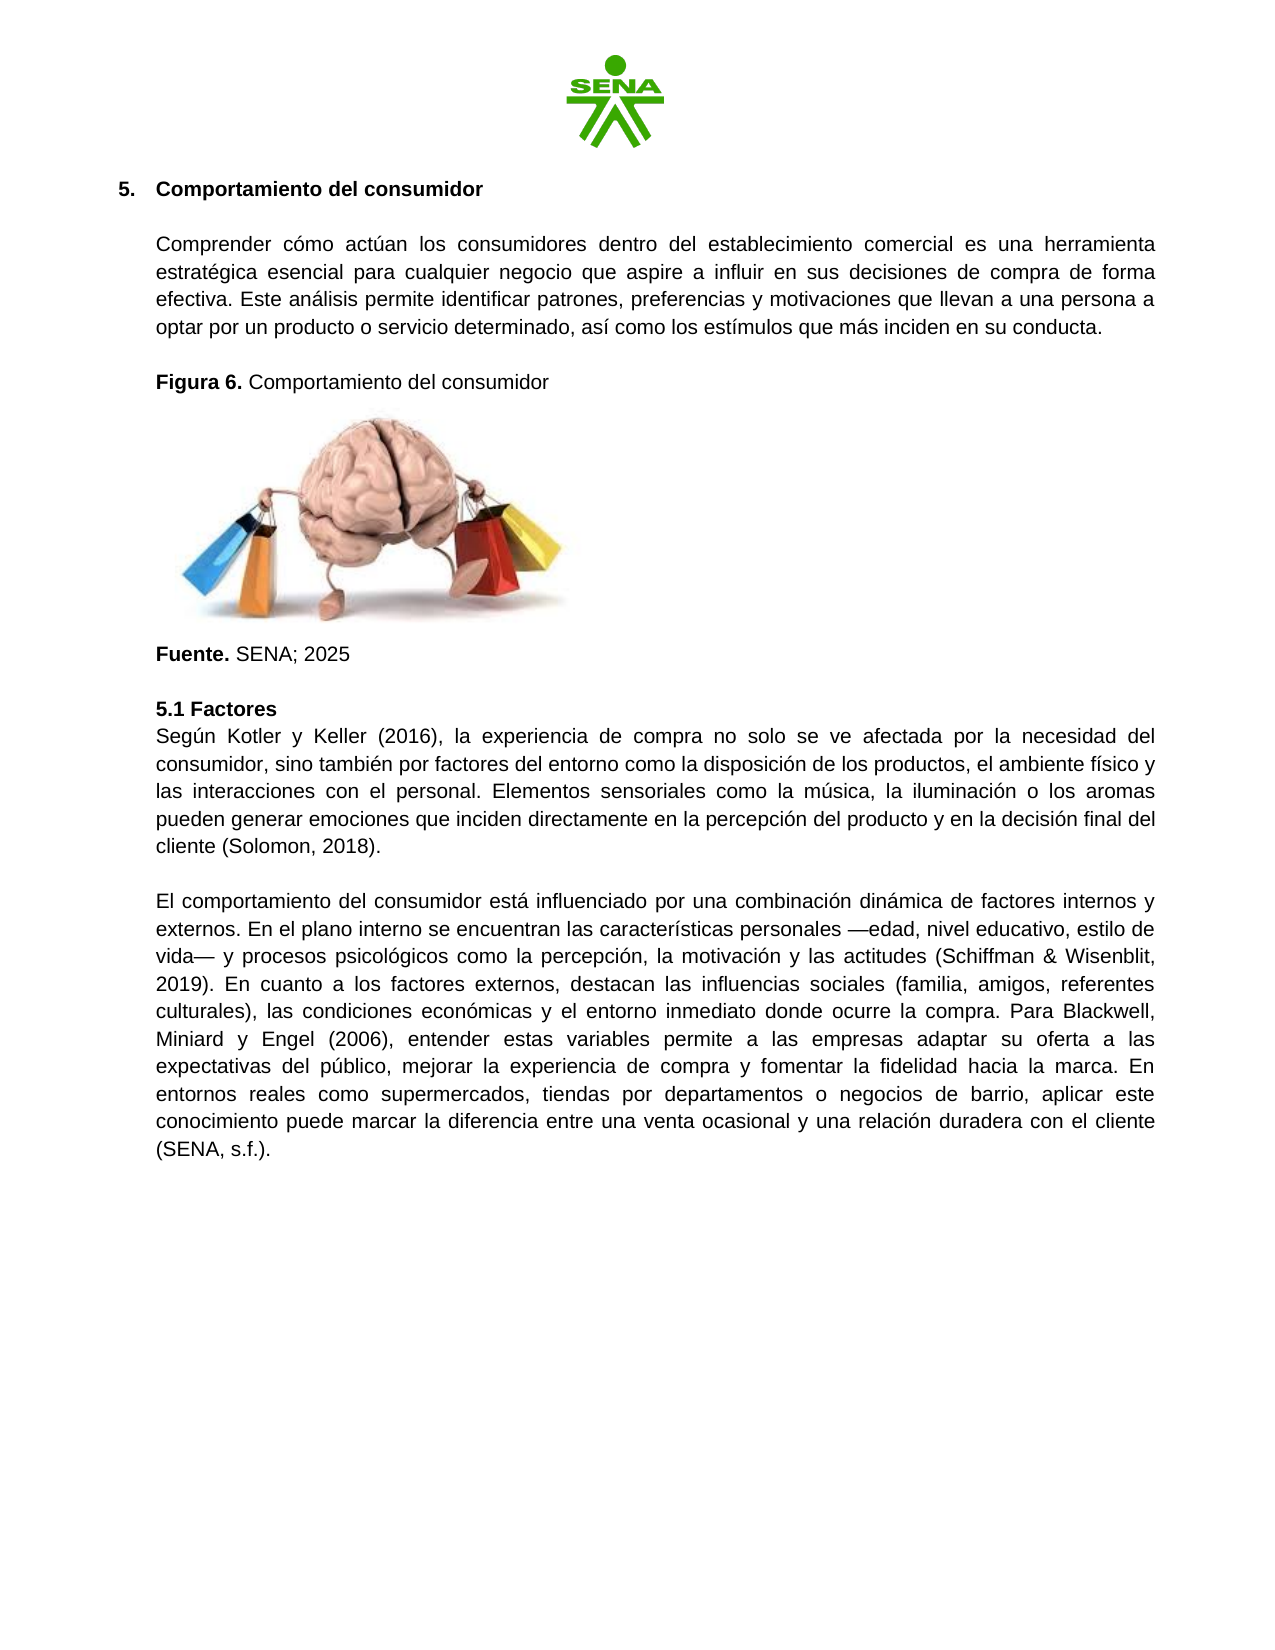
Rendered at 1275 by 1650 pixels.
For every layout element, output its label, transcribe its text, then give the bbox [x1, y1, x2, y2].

picture [566, 55, 664, 148]
text 5.1 Factores [118, 697, 1157, 721]
text El comportamiento del consumidor está influenciado por una combinación dinámica de factores internos y externos. En el plano interno se encuentran las características personales —edad, nivel educativo, estilo de vida— y procesos psicológicos como la percepción, la motivación y las actitudes (Schiffman & Wisenblit, 2019). En cuanto a los factores externos, destacan las influencias sociales (familia, amigos, referentes culturales), las condiciones económicas y el entorno inmediato donde ocurre la compra. Para Blackwell, Miniard y Engel (2006), entender estas variables permite a las empresas adaptar su oferta a las expectativas del público, mejorar la experiencia de compra y fomentar la fidelidad hacia la marca. En entornos reales como supermercados, tiendas por departamentos o negocios de barrio, aplicar este conocimiento puede marcar la diferencia entre una venta ocasional y una relación duradera con el cliente (SENA, s.f.). [156, 889, 1157, 1161]
list Comportamiento del consumidor [118, 177, 1157, 201]
text Fuente. SENA; 2025 [156, 642, 1157, 666]
text Comprender cómo actúan los consumidores dentro del establecimiento comercial es una herramienta estratégica esencial para cualquier negocio que aspire a influir en sus decisiones de compra de forma efectiva. Este análisis permite identificar patrones, preferencias y motivaciones que llevan a una persona a optar por un producto o servicio determinado, así como los estímulos que más inciden en su conducta. [156, 232, 1157, 339]
text Figura 6. Comportamiento del consumidor [156, 370, 1157, 394]
text Según Kotler y Keller (2016), la experiencia de compra no solo se ve afectada por la necesidad del consumidor, sino también por factores del entorno como la disposición de los productos, el ambiente físico y las interacciones con el personal. Elementos sensoriales como la música, la iluminación o los aromas pueden generar emociones que inciden directamente en la percepción del producto y en la decisión final del cliente (Solomon, 2018). [156, 724, 1157, 858]
